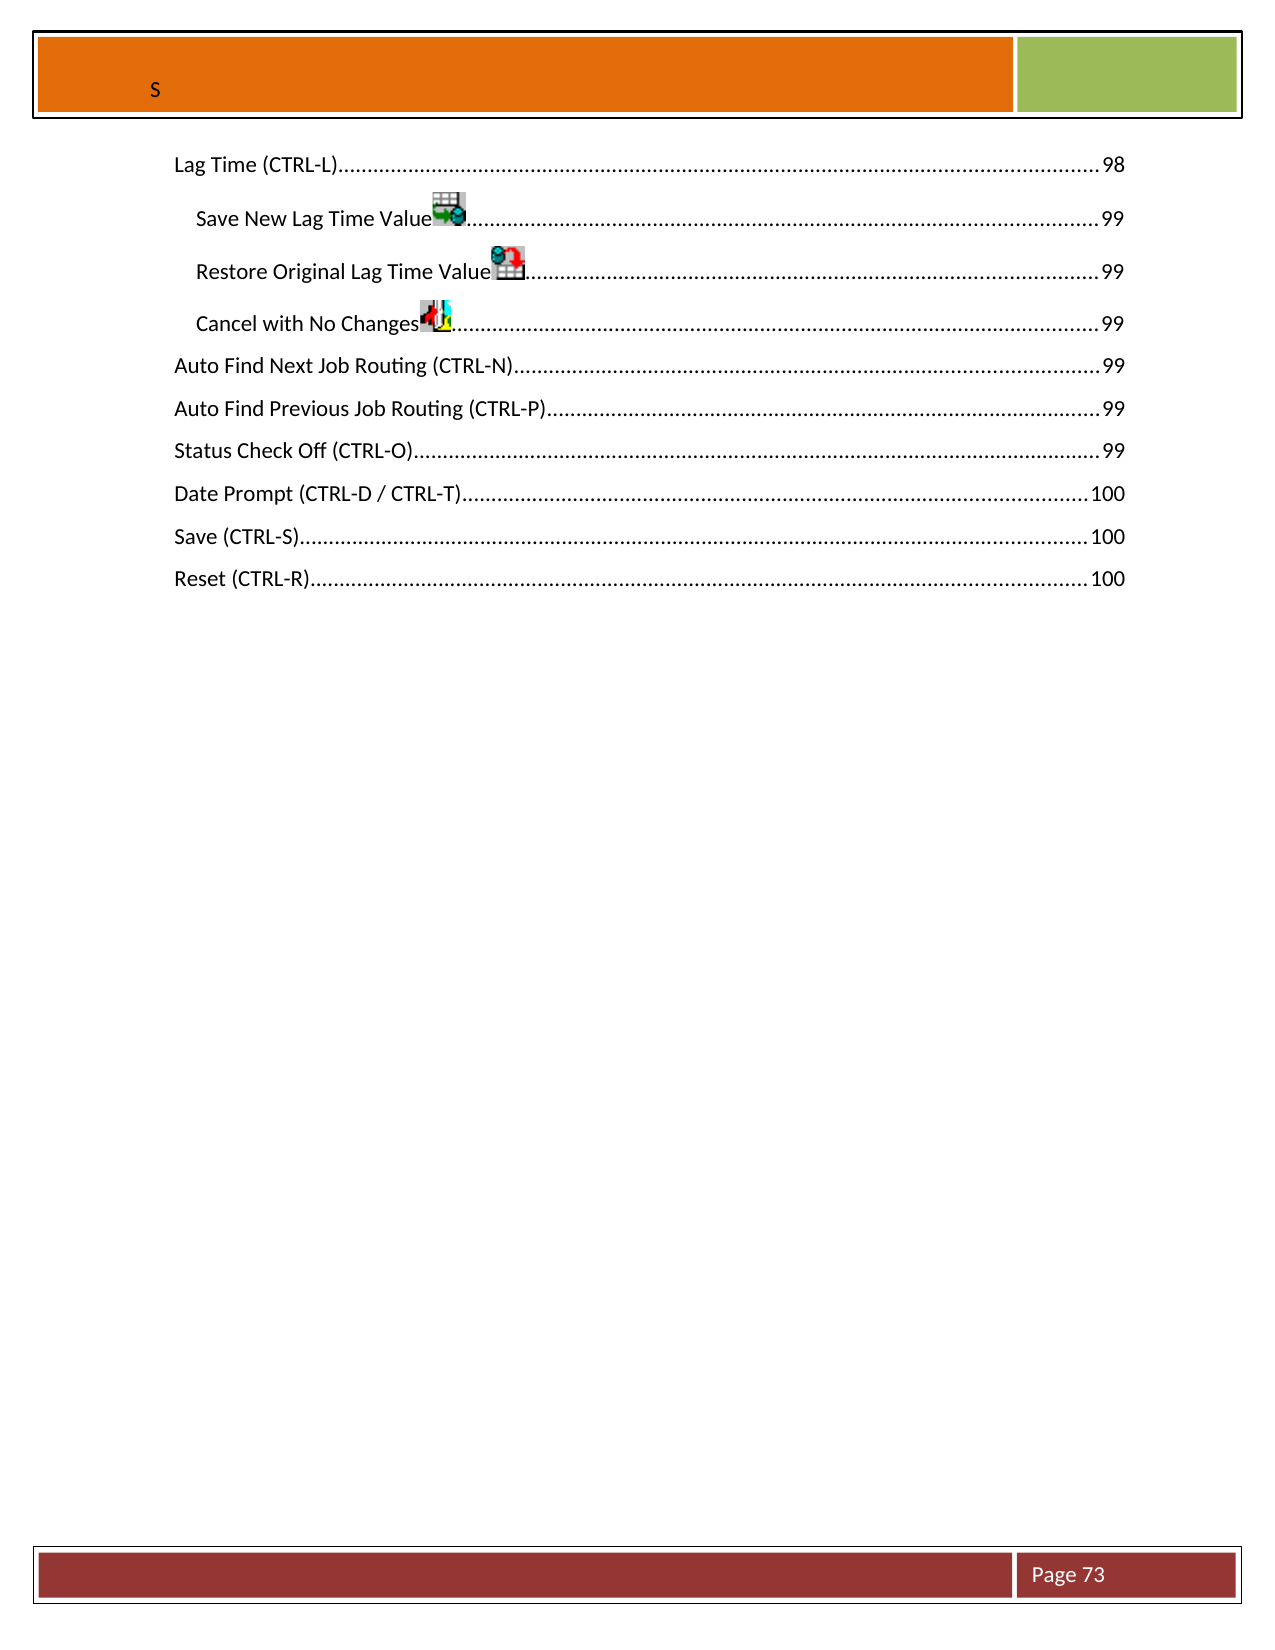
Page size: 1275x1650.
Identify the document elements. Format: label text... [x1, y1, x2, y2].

text Auto Find Previous Job Routing (CTRL-P) 99 [173, 394, 1125, 422]
text Save New Lag Time Value 99 [196, 193, 1125, 232]
picture [419, 300, 451, 332]
text Restore Original Lag Time Value 99 [196, 246, 1125, 285]
text Date Prompt (CTRL-D / CTRL-T) 100 [173, 479, 1125, 507]
picture [491, 246, 525, 280]
text Cancel with No Changes 99 [196, 300, 1125, 337]
text Auto Find Next Job Routing (CTRL-N) 99 [173, 351, 1125, 379]
picture [432, 192, 466, 226]
text Lag Time (CTRL-L) 98 [173, 150, 1125, 178]
text Status Check Off (CTRL-O) 99 [173, 437, 1125, 465]
text Reset (CTRL-R) 100 [173, 564, 1125, 592]
text Save (CTRL-S) 100 [173, 522, 1125, 550]
